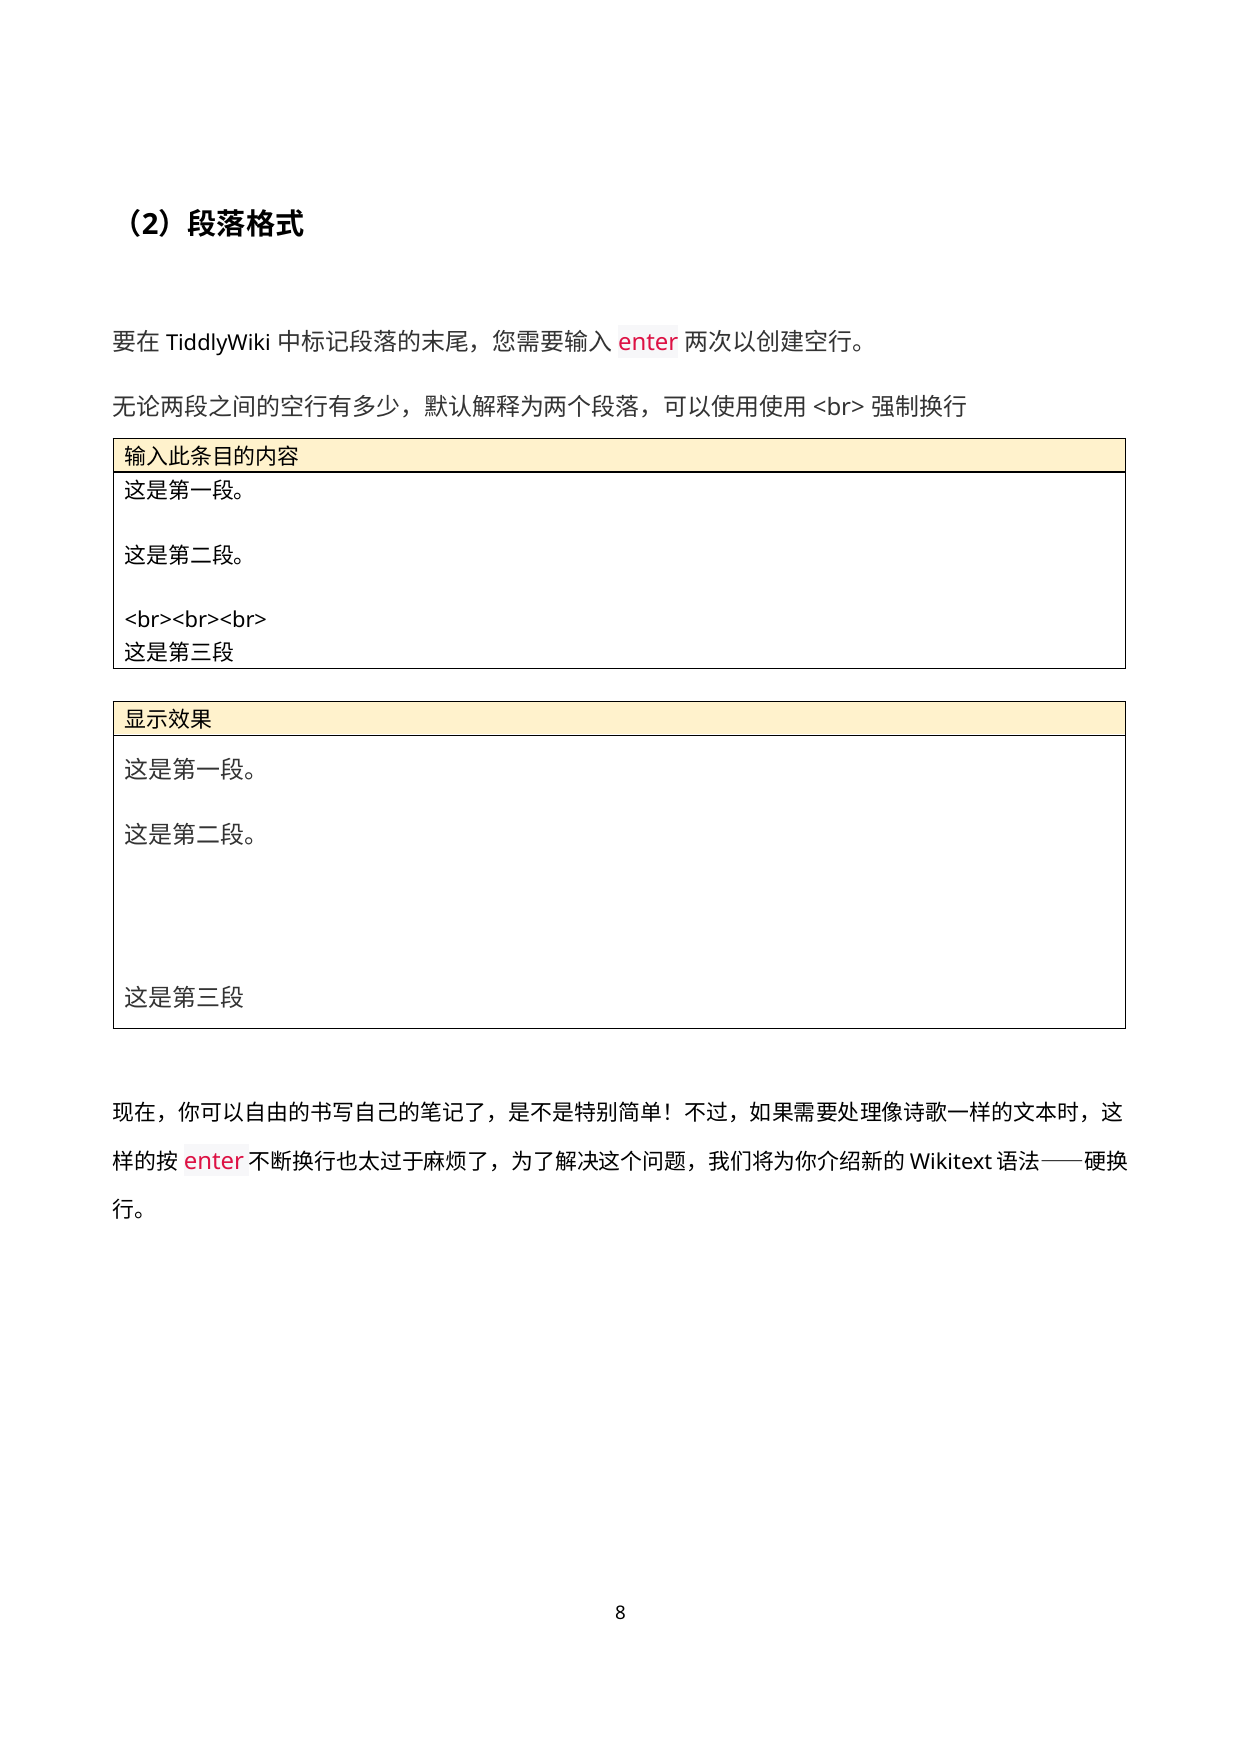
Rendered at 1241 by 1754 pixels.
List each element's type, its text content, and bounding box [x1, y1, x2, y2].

text 现在，你可以自由的书写自己的笔记了，是不是特别简单！不过，如果需要处理像诗歌一样的文本时，这样的按 enter不断换行也太过于麻烦了，为了解决这个问题，我们将为你介绍新的Wikitext语法——硬换行。 [112, 1094, 1128, 1224]
text 要在 TiddlyWiki 中标记段落的末尾，您需要输入 enter 两次以创建空行。 [112, 308, 1128, 373]
subtitle （2）段落格式 [112, 189, 1128, 254]
table_cell 这是第一段。 这是第二段。 <br><br><br> 这是第三段 [114, 473, 1125, 667]
table_cell 这是第一段。 这是第二段。 这是第三段 [114, 736, 1125, 1028]
table_header 显示效果 [114, 702, 1125, 734]
text 无论两段之间的空行有多少，默认解释为两个段落，可以使用使用 <br> 强制换行 [112, 373, 1128, 438]
table_header 输入此条目的内容 [114, 439, 1125, 471]
